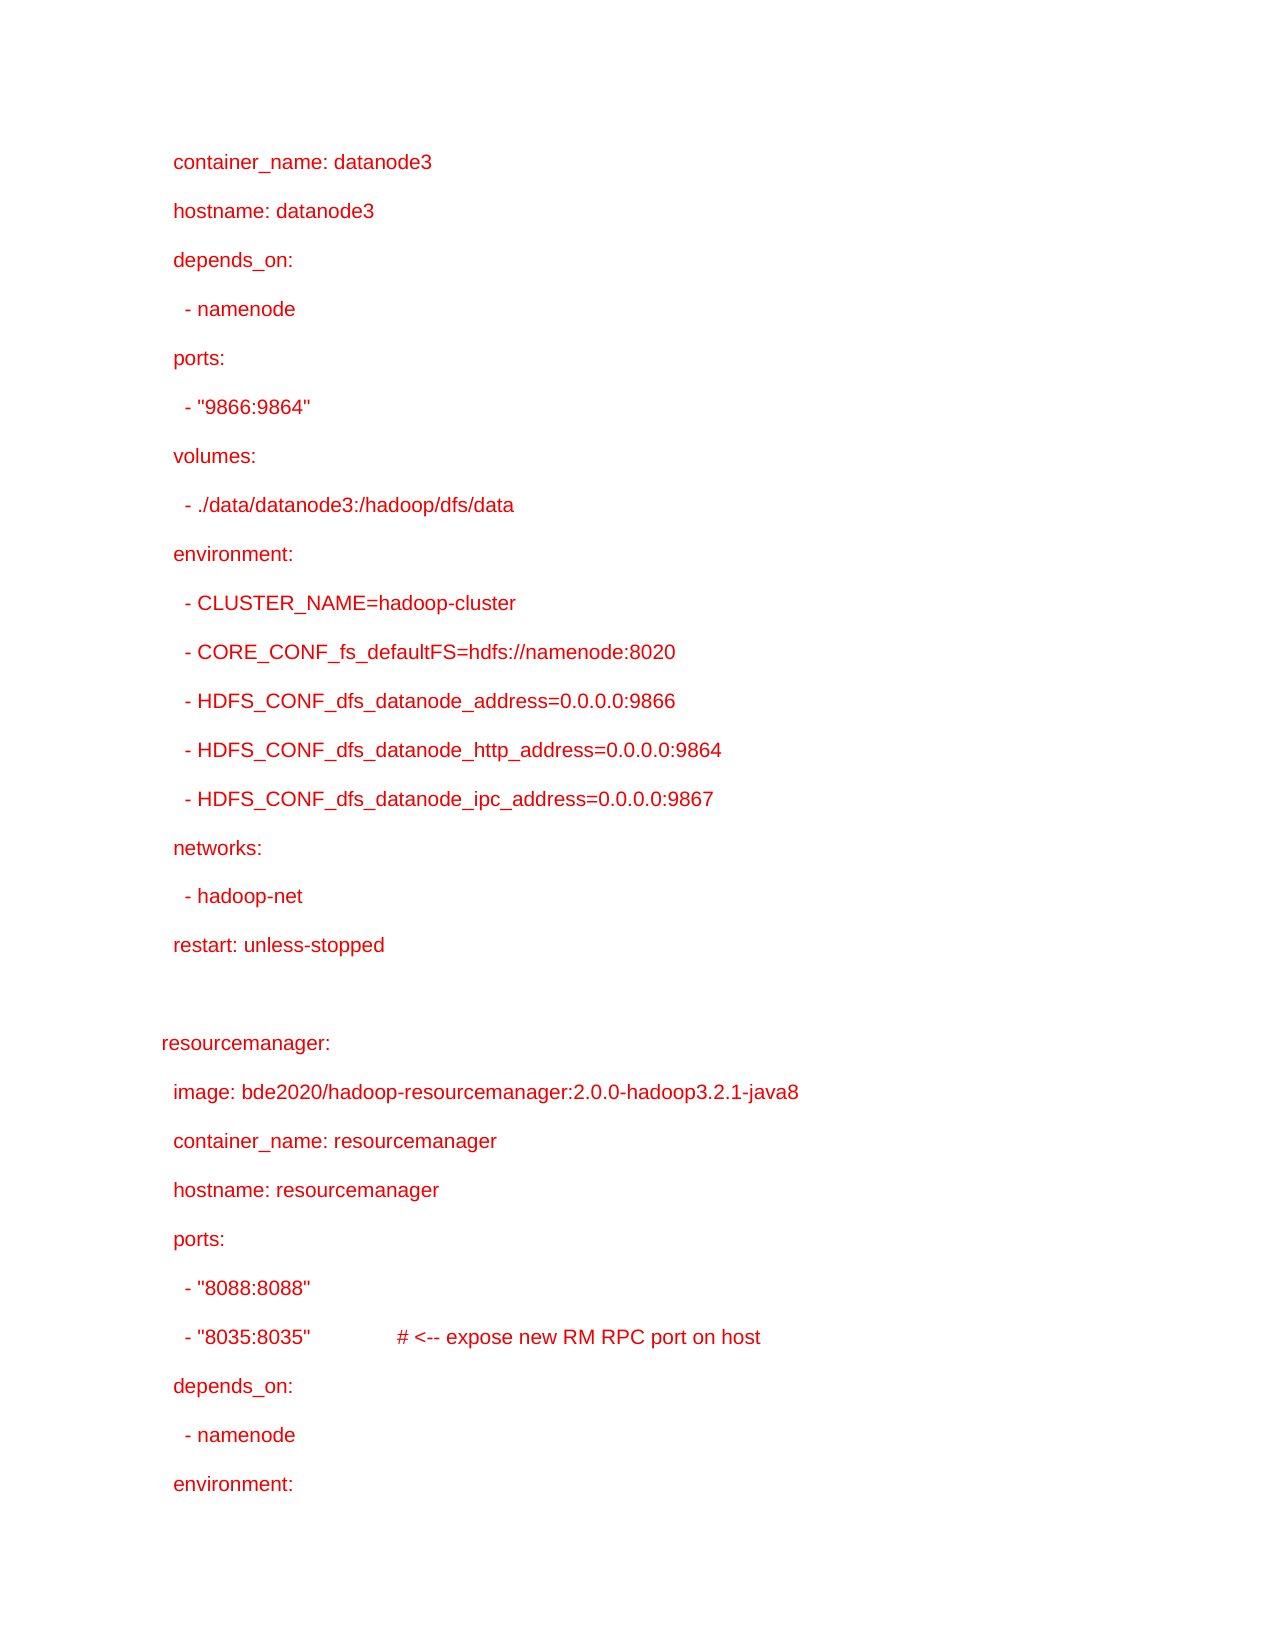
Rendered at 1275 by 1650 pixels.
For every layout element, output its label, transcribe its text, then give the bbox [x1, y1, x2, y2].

text volumes: [150, 444, 1125, 468]
text - HDFS_CONF_dfs_datanode_http_address=0.0.0.0:9864 [150, 737, 1125, 761]
text environment: [150, 542, 1125, 566]
text ports: [150, 1227, 1125, 1251]
text - CLUSTER_NAME=hadoop-cluster [150, 591, 1125, 614]
text depends_on: [150, 248, 1125, 272]
text environment: [150, 1472, 1125, 1496]
text resourcemanager: [150, 1031, 1125, 1055]
text - namenode [150, 297, 1125, 321]
text - "8035:8035" # <-- expose new RM RPC port on host [150, 1325, 1125, 1349]
text depends_on: [150, 1374, 1125, 1398]
text - CORE_CONF_fs_defaultFS=hdfs://namenode:8020 [150, 639, 1125, 663]
text - ./data/datanode3:/hadoop/dfs/data [150, 493, 1125, 517]
text - hadoop-net [150, 884, 1125, 908]
text - "8088:8088" [150, 1276, 1125, 1300]
text image: bde2020/hadoop-resourcemanager:2.0.0-hadoop3.2.1-java8 [150, 1080, 1125, 1104]
text container_name: datanode3 [150, 150, 1125, 174]
text ports: [150, 346, 1125, 370]
text - HDFS_CONF_dfs_datanode_address=0.0.0.0:9866 [150, 688, 1125, 712]
text - namenode [150, 1423, 1125, 1447]
text - "9866:9864" [150, 395, 1125, 419]
text container_name: resourcemanager [150, 1129, 1125, 1153]
text - HDFS_CONF_dfs_datanode_ipc_address=0.0.0.0:9867 [150, 786, 1125, 810]
text networks: [150, 835, 1125, 859]
text hostname: datanode3 [150, 199, 1125, 223]
text hostname: resourcemanager [150, 1178, 1125, 1202]
text restart: unless-stopped [150, 933, 1125, 957]
